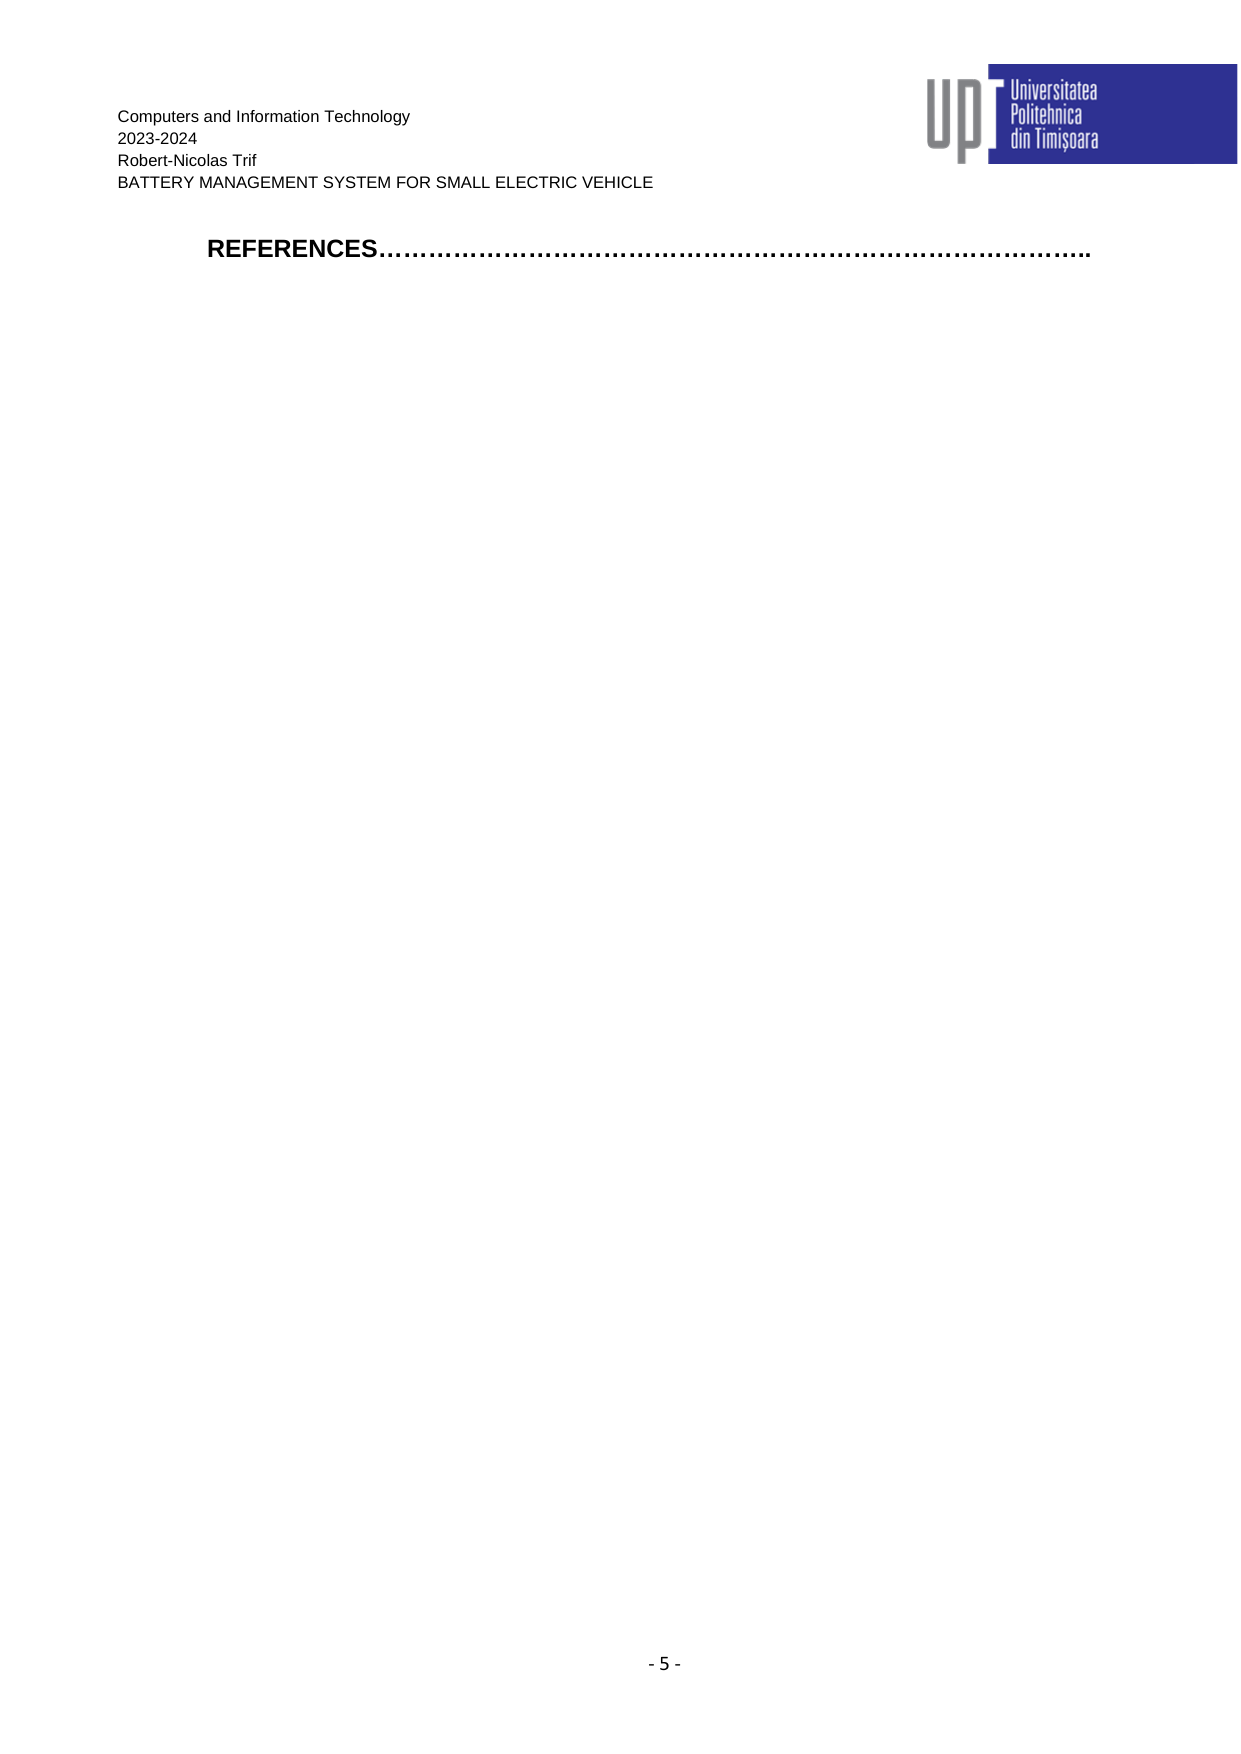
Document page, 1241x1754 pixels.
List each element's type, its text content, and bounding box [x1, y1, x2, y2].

picture [927, 64, 1238, 164]
text REFERENCES………………………………………………………………………….. [207, 233, 1122, 262]
